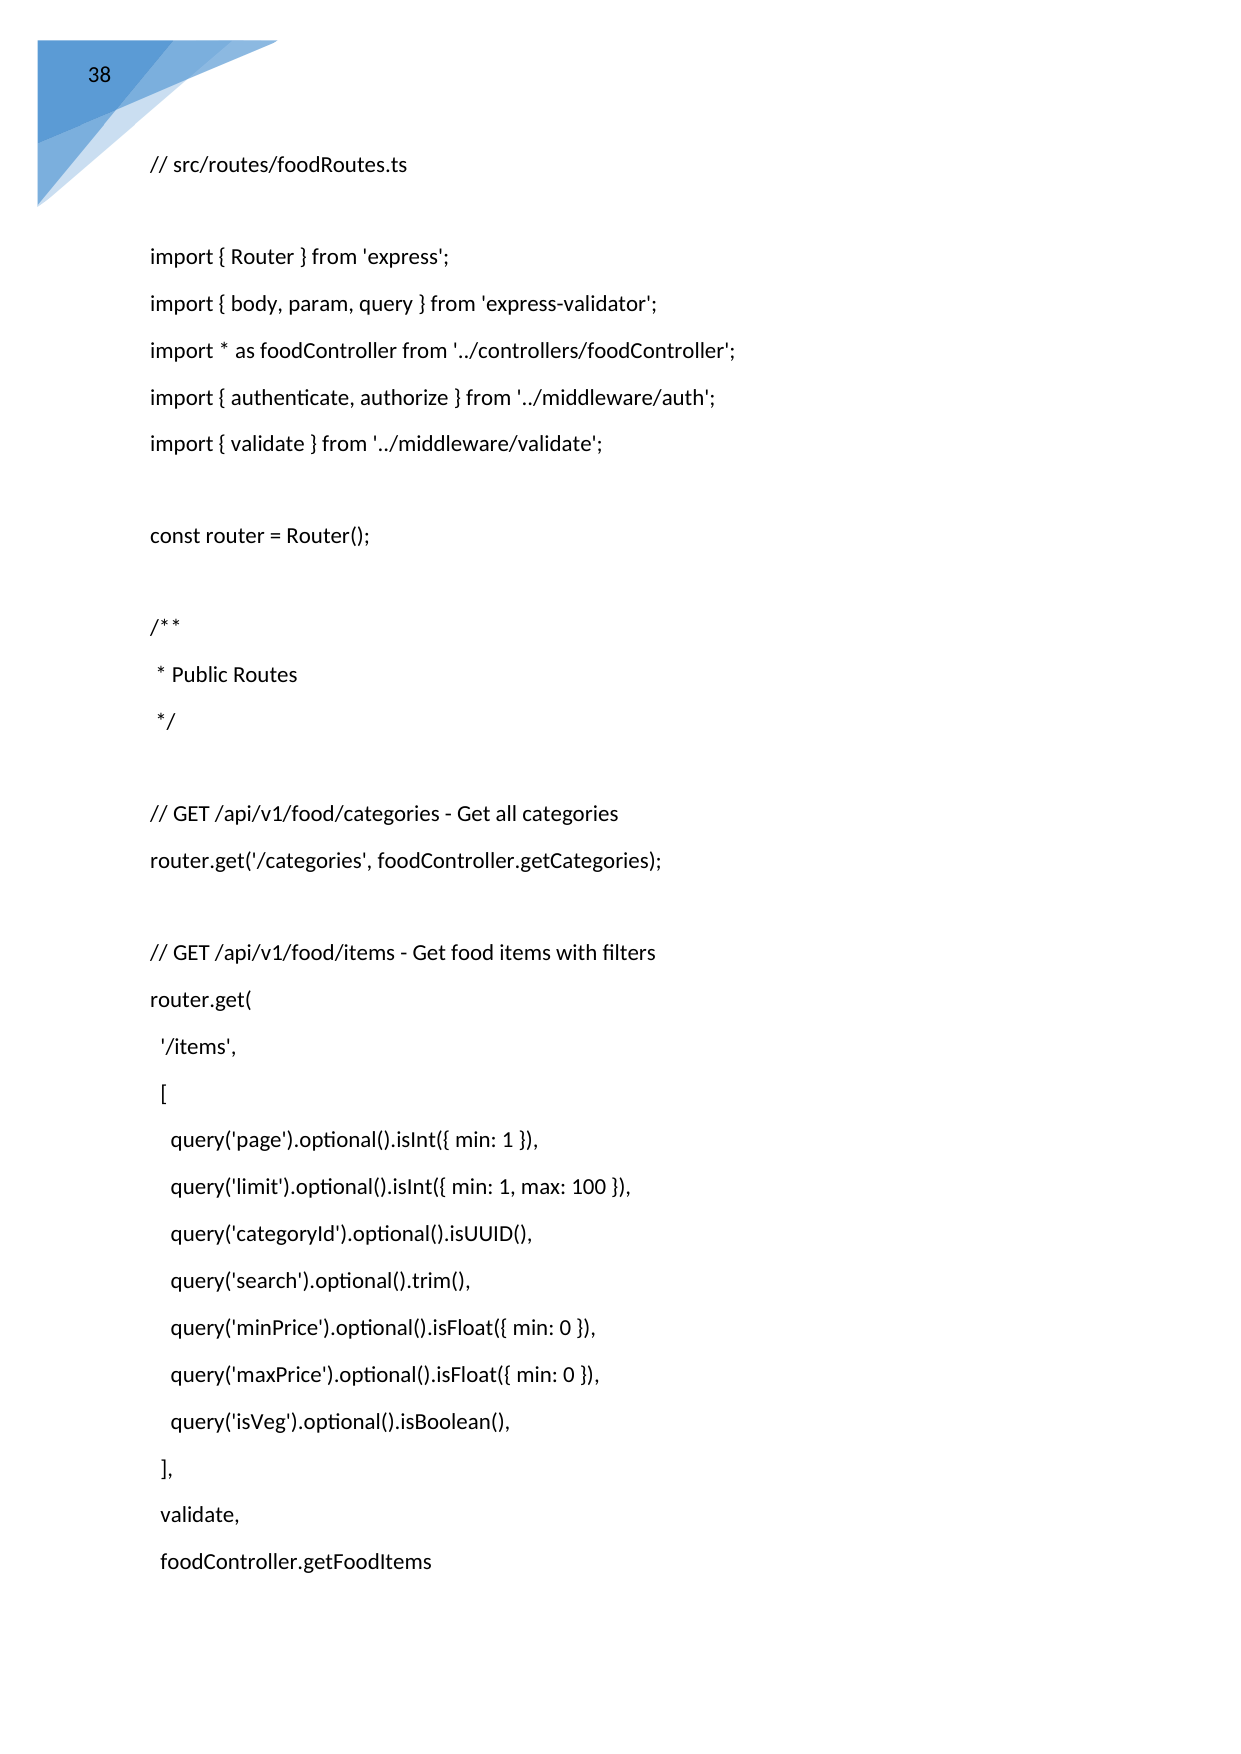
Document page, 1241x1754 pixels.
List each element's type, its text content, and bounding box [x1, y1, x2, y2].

text query('isVeg').optional().isBoolean(), [150, 1407, 1090, 1435]
text router.get('/categories', foodController.getCategories); [150, 846, 1090, 874]
text import { validate } from '../middleware/validate'; [150, 429, 1090, 457]
text * Public Routes [150, 660, 1090, 688]
text query('minPrice').optional().isFloat({ min: 0 }), [150, 1313, 1090, 1341]
text router.get( [150, 985, 1090, 1013]
picture [37, 40, 279, 209]
text import { authenticate, authorize } from '../middleware/auth'; [150, 383, 1090, 411]
text ], [150, 1454, 1090, 1482]
text const router = Router(); [150, 521, 1090, 549]
text query('categoryId').optional().isUUID(), [150, 1219, 1090, 1247]
text query('maxPrice').optional().isFloat({ min: 0 }), [150, 1360, 1090, 1388]
text // GET /api/v1/food/categories - Get all categories [150, 799, 1090, 827]
text // src/routes/foodRoutes.ts [150, 150, 1090, 178]
text query('limit').optional().isInt({ min: 1, max: 100 }), [150, 1172, 1090, 1200]
text query('search').optional().trim(), [150, 1266, 1090, 1294]
text import { Router } from 'express'; [150, 242, 1090, 270]
text validate, [150, 1501, 1090, 1528]
text [ [150, 1079, 1090, 1107]
text query('page').optional().isInt({ min: 1 }), [150, 1126, 1090, 1153]
text '/items', [150, 1032, 1090, 1060]
text import { body, param, query } from 'express-validator'; [150, 289, 1090, 317]
text foodController.getFoodItems [150, 1547, 1090, 1575]
text import * as foodController from '../controllers/foodController'; [150, 336, 1090, 364]
text // GET /api/v1/food/items - Get food items with filters [150, 938, 1090, 966]
text /** [150, 613, 1090, 641]
text */ [150, 707, 1090, 735]
